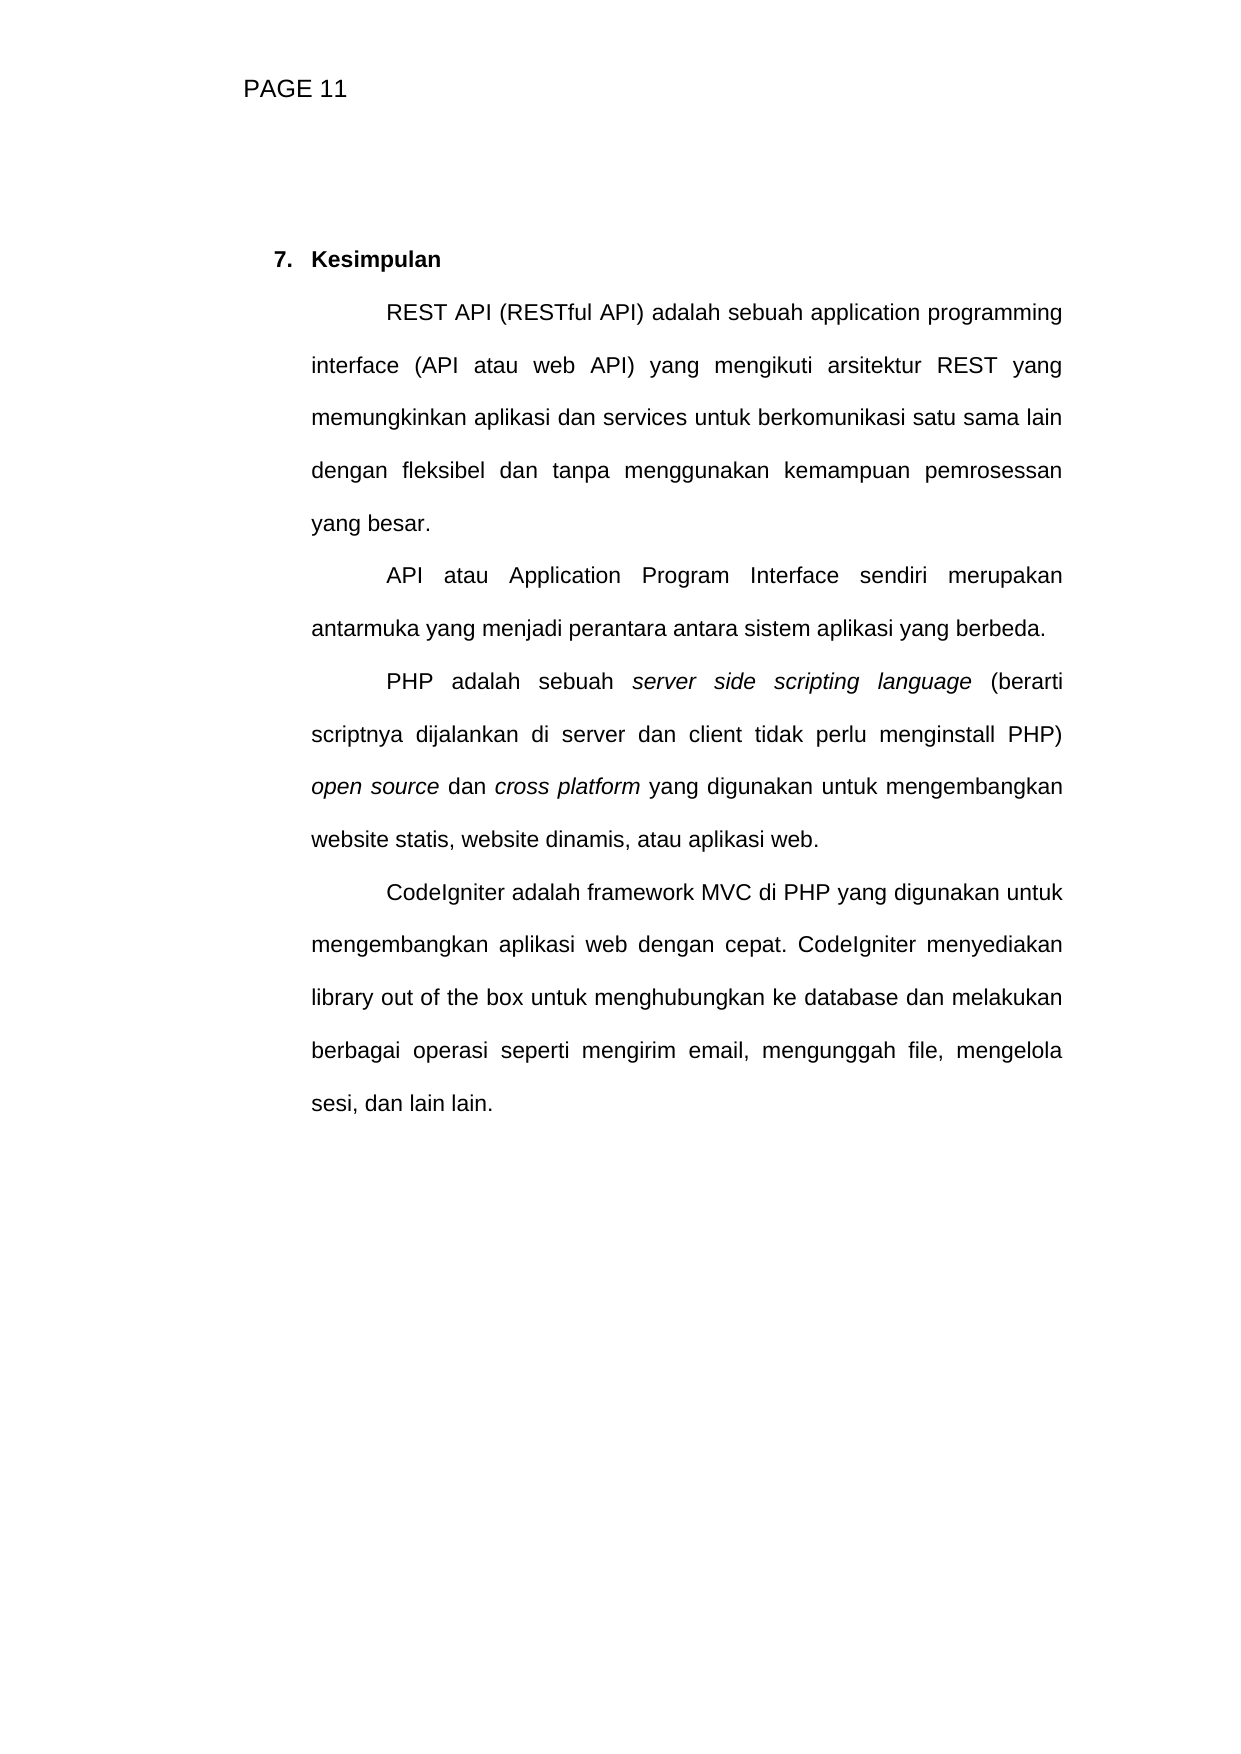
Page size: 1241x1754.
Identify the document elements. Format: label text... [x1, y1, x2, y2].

title PHP adalah sebuah server side scripting language (berarti scriptnya dijalankan di server dan client tidak perlu menginstall PHP) open source dan cross platform yang digunakan untuk mengembangkan website statis, website dinamis, atau aplikasi web. [311, 668, 1063, 852]
title REST API (RESTful API) adalah sebuah application programming interface (API atau web API) yang mengikuti arsitektur REST yang memungkinkan aplikasi dan services untuk berkomunikasi satu sama lain dengan fleksibel dan tanpa menggunakan kemampuan pemrosessan yang besar. [311, 299, 1063, 536]
title CodeIgniter adalah framework MVC di PHP yang digunakan untuk mengembangkan aplikasi web dengan cepat. CodeIgniter menyediakan library out of the box untuk menghubungkan ke database dan melakukan berbagai operasi seperti mengirim email, mengunggah file, mengelola sesi, dan lain lain. [311, 879, 1063, 1116]
title API atau Application Program Interface sendiri merupakan antarmuka yang menjadi perantara antara sistem aplikasi yang berbeda. [311, 562, 1063, 642]
title Kesimpulan [274, 246, 1063, 273]
